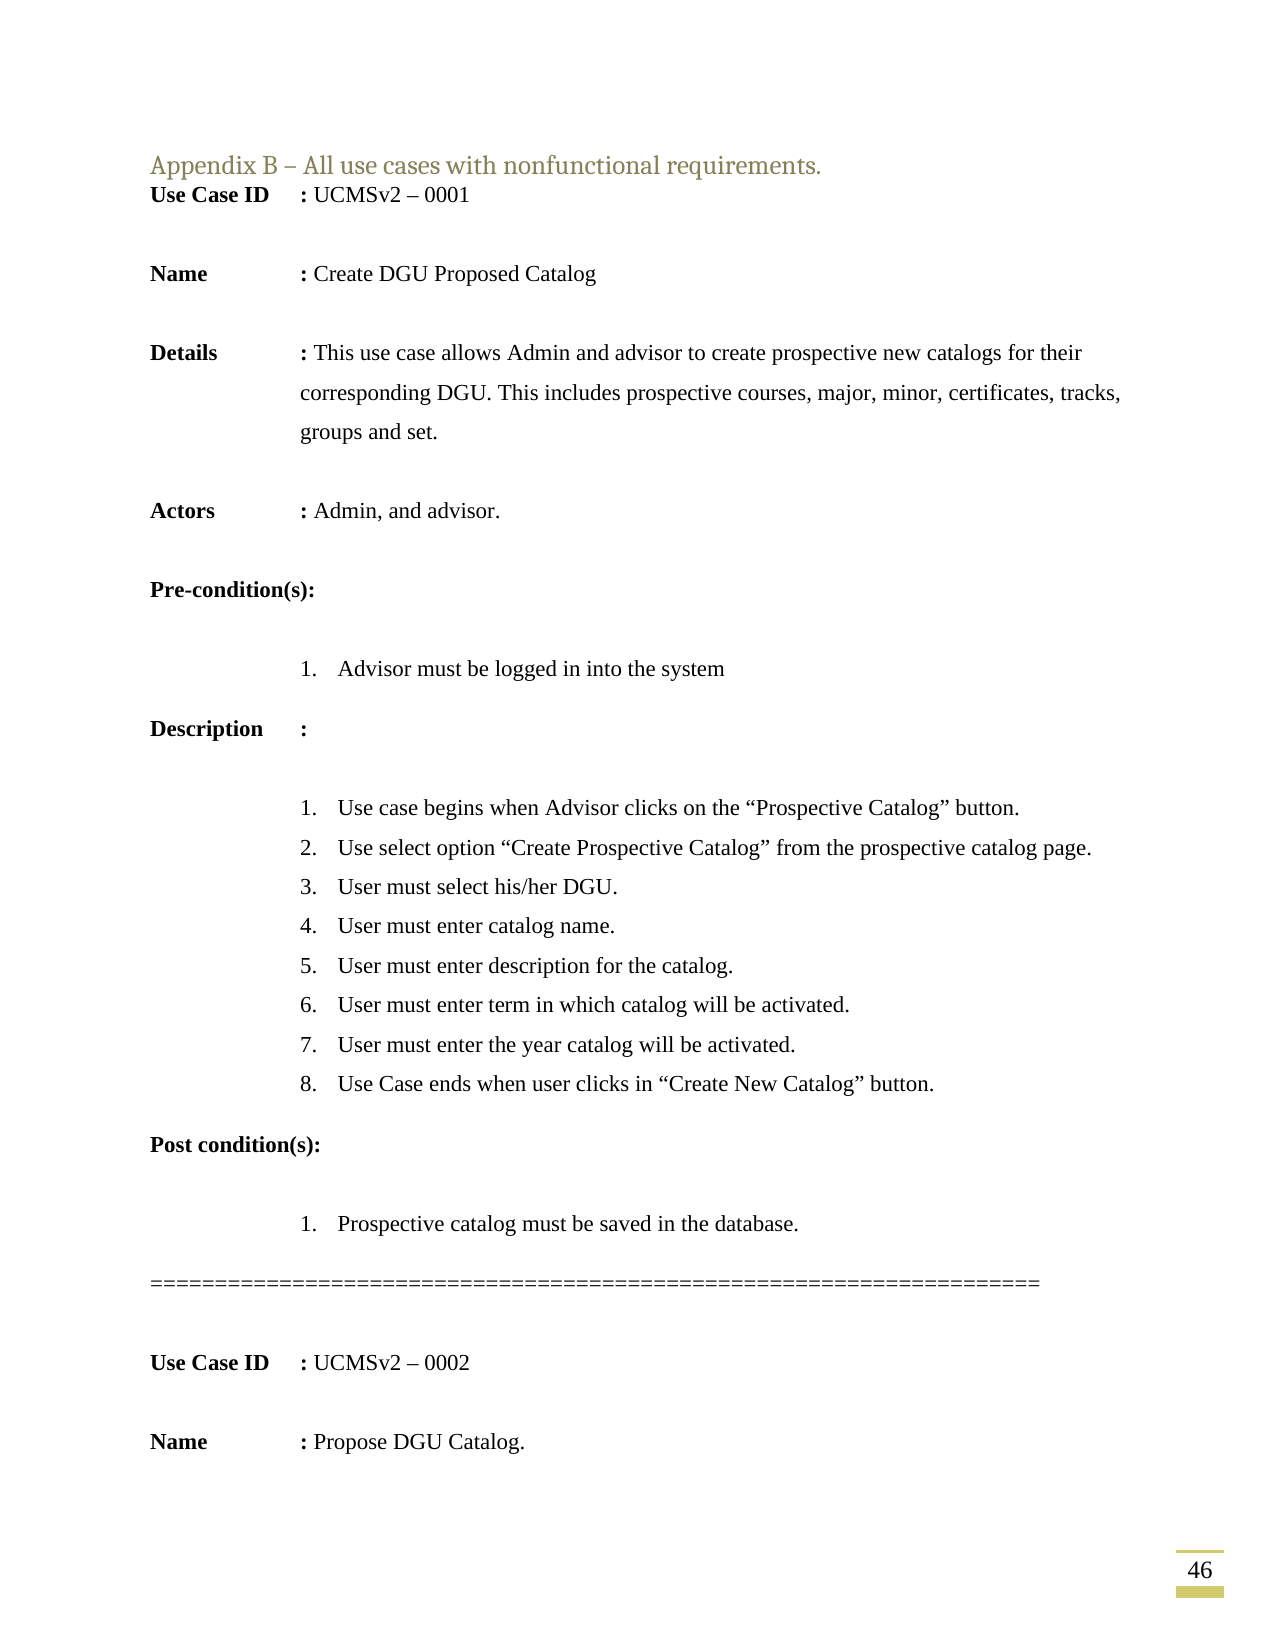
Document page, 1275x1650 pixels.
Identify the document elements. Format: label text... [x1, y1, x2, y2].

text Description : [150, 715, 1125, 742]
text Actors : Admin, and advisor. [150, 497, 1125, 523]
subtitle Appendix B – All use cases with nonfunctional requirements. [150, 150, 1125, 181]
text Pre-condition(s): [150, 576, 1125, 602]
text Name : Propose DGU Catalog. [150, 1428, 1125, 1454]
list Prospective catalog must be saved in the database. [300, 1210, 1125, 1236]
list User must enter term in which catalog will be activated. [300, 992, 1125, 1018]
list User must enter the year catalog will be activated. [300, 1031, 1125, 1057]
text Use Case ID : UCMSv2 – 0001 [150, 181, 1125, 207]
text Post condition(s): [150, 1131, 1125, 1157]
list Use case begins when Advisor clicks on the “Prospective Catalog” button. [300, 794, 1125, 821]
list User must enter catalog name. [300, 913, 1125, 939]
list User must enter description for the catalog. [300, 952, 1125, 978]
list Use select option “Create Prospective Catalog” from the prospective catalog page. [300, 834, 1125, 860]
list User must select his/her DGU. [300, 873, 1125, 899]
text Use Case ID : UCMSv2 – 0002 [150, 1349, 1125, 1375]
text Details : This use case allows Admin and advisor to create prospective new catalogs for their corresponding DGU. This includes prospective courses, major, minor, certificates, tracks, groups and set. [150, 339, 1125, 444]
text ===================================================================== [150, 1270, 1125, 1296]
text Name : Create DGU Proposed Catalog [150, 260, 1125, 286]
list Use Case ends when user clicks in “Create New Catalog” button. [300, 1071, 1125, 1097]
list Advisor must be logged in into the system [300, 655, 1125, 681]
